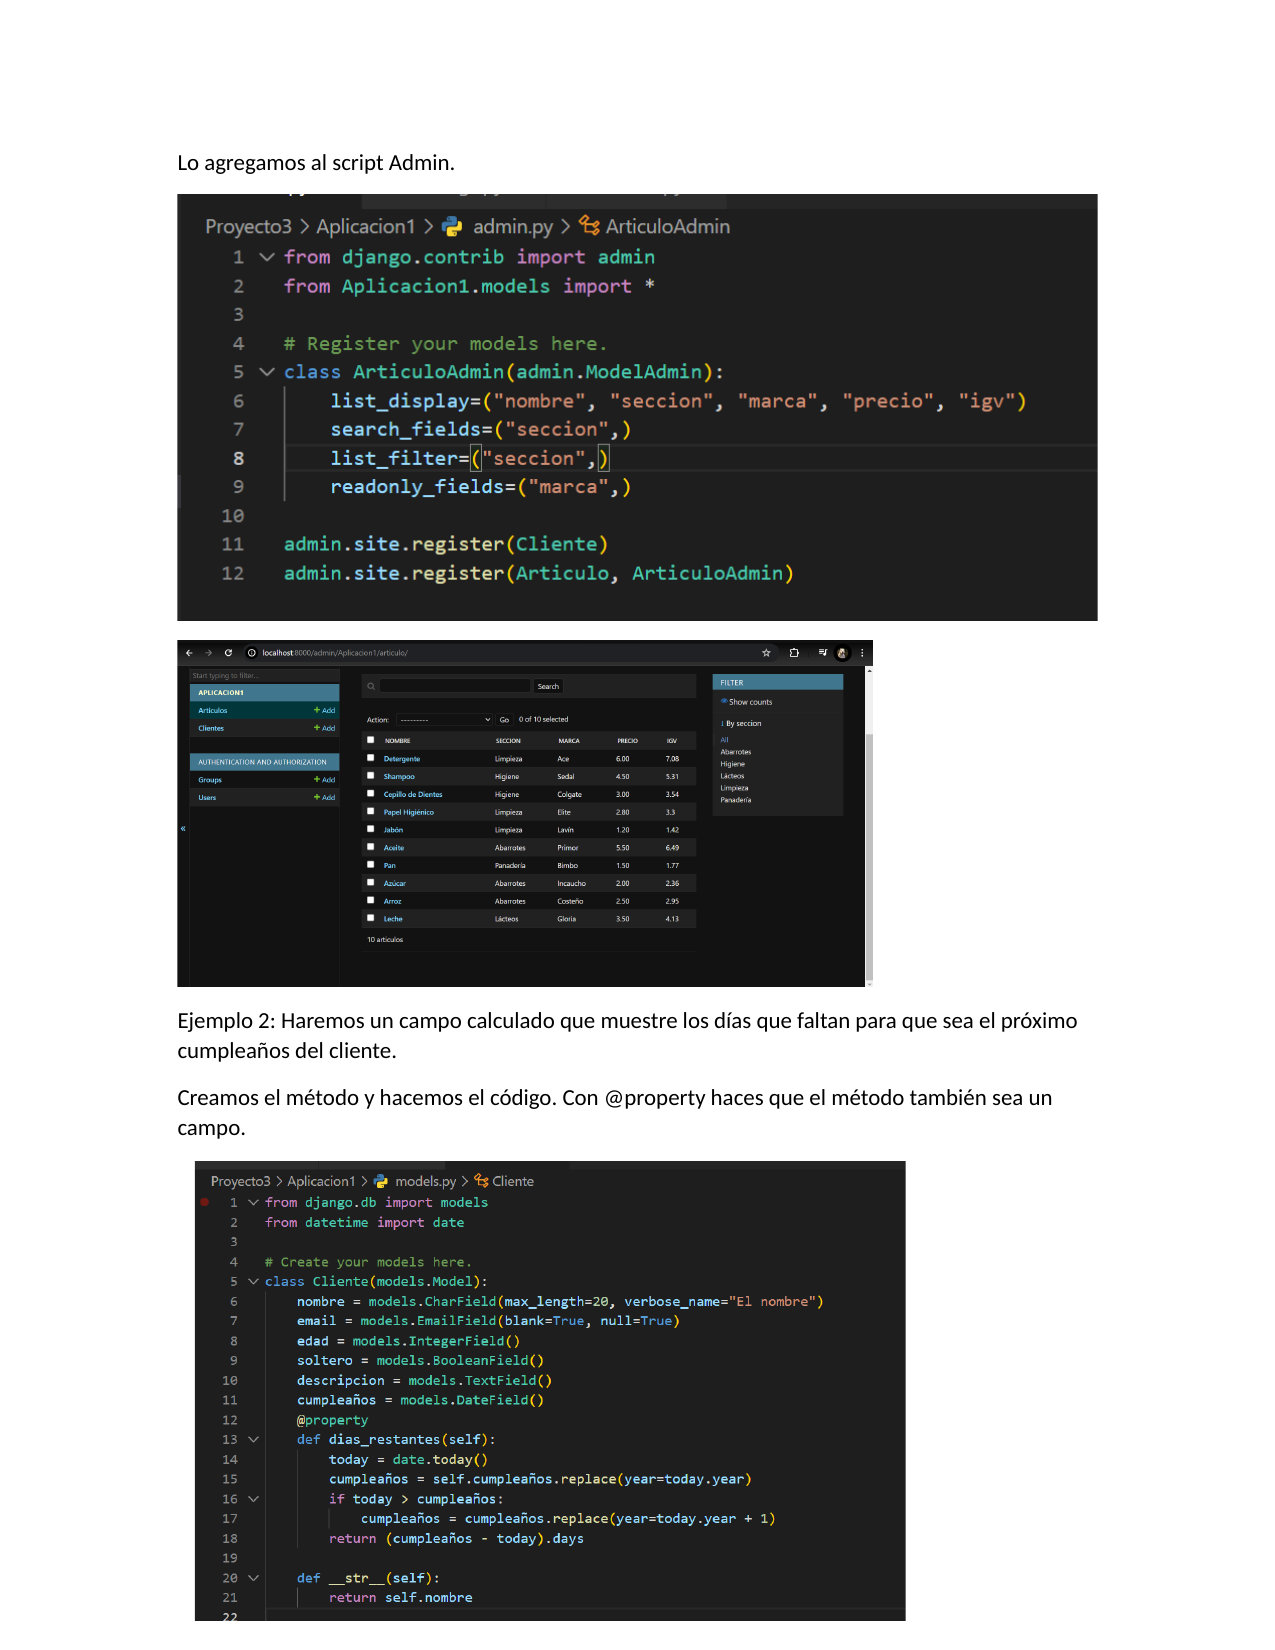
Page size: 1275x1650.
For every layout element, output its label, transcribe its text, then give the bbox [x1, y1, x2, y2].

text Lo agregamos al script Admin. [177, 148, 1098, 176]
picture [177, 640, 873, 987]
picture [177, 194, 1098, 621]
text Ejemplo 2: Haremos un campo calculado que muestre los días que faltan para que sea el próximo cumpleaños del cliente. [177, 1006, 1098, 1064]
text Creamos el método y hacemos el código. Con @property haces que el método también sea un campo. [177, 1083, 1098, 1141]
picture [194, 1161, 906, 1621]
